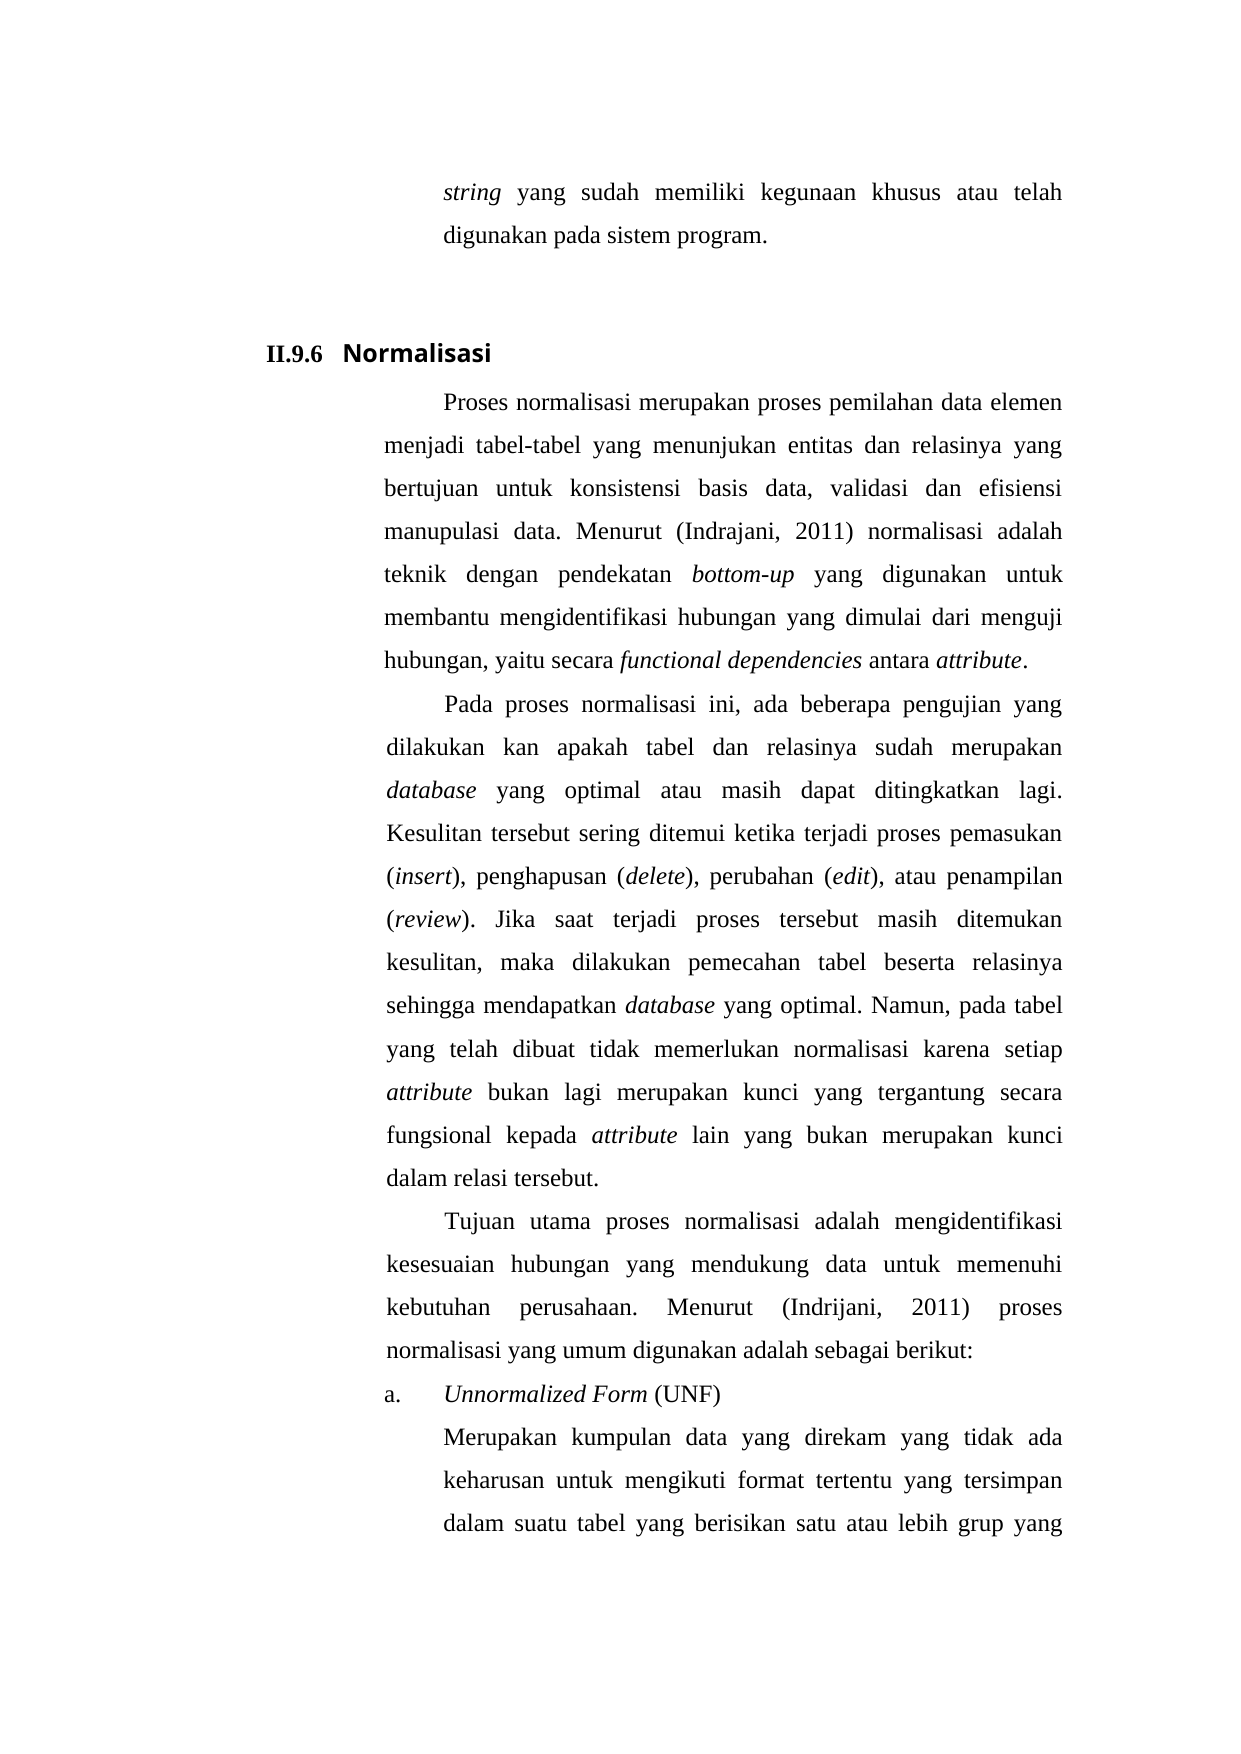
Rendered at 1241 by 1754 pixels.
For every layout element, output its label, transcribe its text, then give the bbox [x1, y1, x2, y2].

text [443, 1422, 1063, 1537]
subtitle Normalisasi [266, 336, 1063, 370]
text Pada proses normalisasi ini, ada beberapa pengujian yang dilakukan kan apakah tabel dan relasinya sudah merupakan database yang optimal atau masih dapat ditingkatkan lagi. Kesulitan tersebut sering ditemui ketika terjadi proses pemasukan (insert), penghapusan (delete), perubahan (edit), atau penampilan (review). Jika saat terjadi proses tersebut masih ditemukan kesulitan, maka dilakukan pemecahan tabel beserta relasinya sehingga mendapatkan database yang optimal. Namun, pada tabel yang telah dibuat tidak memerlukan normalisasi karena setiap attribute bukan lagi merupakan kunci yang tergantung secara fungsional kepada attribute lain yang bukan merupakan kunci dalam relasi tersebut. [386, 689, 1063, 1192]
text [443, 177, 1063, 249]
list Unnormalized Form (UNF) [384, 1379, 1063, 1407]
text Proses normalisasi merupakan proses pemilahan data elemen menjadi tabel-tabel yang menunjukan entitas dan relasinya yang bertujuan untuk konsistensi basis data, validasi dan efisiensi manupulasi data. Menurut (Indrajani, 2011) normalisasi adalah teknik dengan pendekatan bottom-up yang digunakan untuk membantu mengidentifikasi hubungan yang dimulai dari menguji hubungan, yaitu secara functional dependencies antara attribute. [384, 387, 1063, 674]
text Tujuan utama proses normalisasi adalah mengidentifikasi kesesuaian hubungan yang mendukung data untuk memenuhi kebutuhan perusahaan. Menurut (Indrijani, 2011) proses normalisasi yang umum digunakan adalah sebagai berikut: [386, 1206, 1063, 1364]
